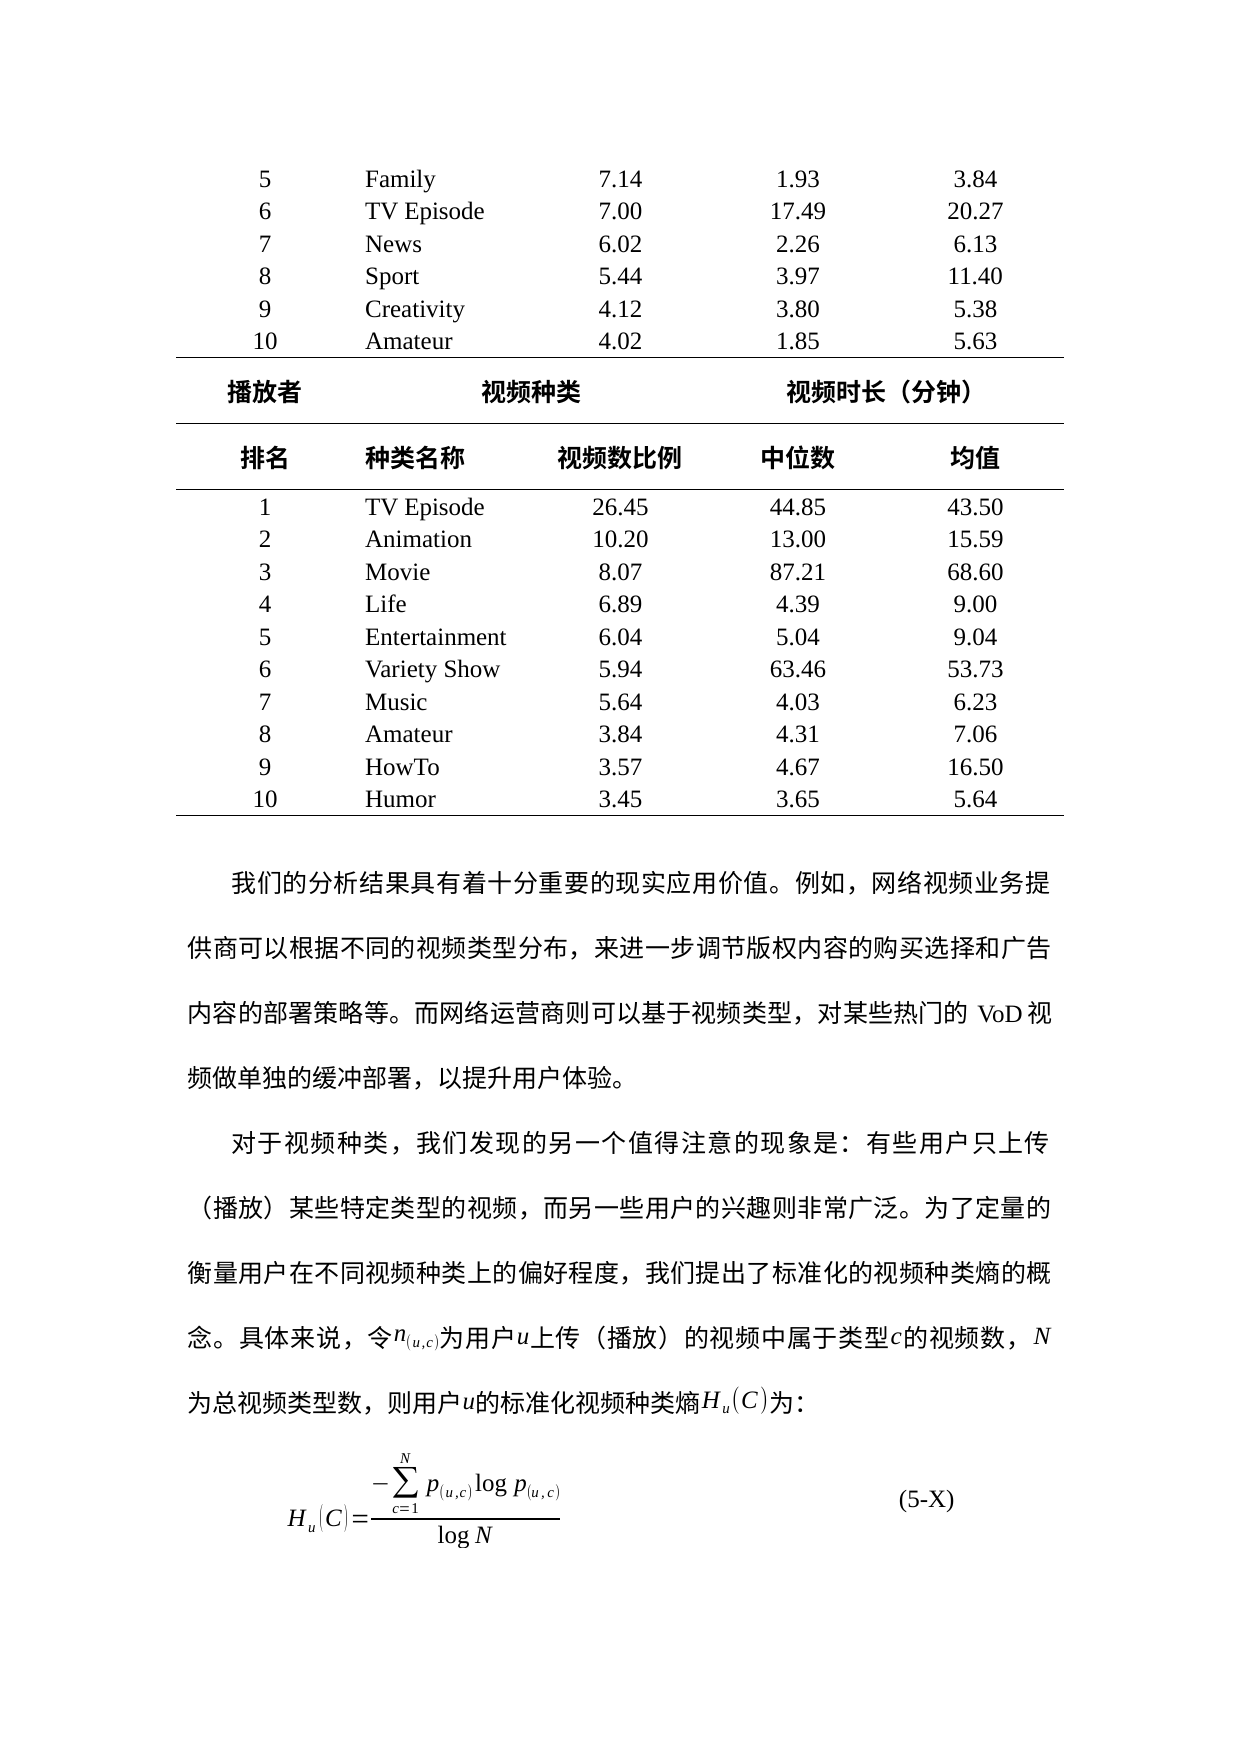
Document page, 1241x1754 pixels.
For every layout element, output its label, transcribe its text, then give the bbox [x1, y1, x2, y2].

table_cell 5 [176, 620, 354, 653]
table_cell 68.60 [886, 555, 1064, 588]
table_cell 1.85 [709, 325, 886, 357]
table_cell 播放者 [176, 358, 354, 423]
table_cell 5 [176, 162, 354, 194]
table_cell 7.00 [531, 195, 709, 227]
text 我们的分析结果具有着十分重要的现实应用价值。例如，网络视频业务提供商可以根据不同的视频类型分布，来进一步调节版权内容的购买选择和广告内容的部署策略等。而网络运营商则可以基于视频类型，对某些热门的VoD视频做单独的缓冲部署，以提升用户体验。 [187, 849, 1053, 1109]
table_cell News [354, 227, 531, 259]
table_cell 3.97 [709, 260, 886, 292]
table_cell 7.14 [531, 162, 709, 194]
table_cell TV Episode [354, 195, 531, 227]
table_cell 4.31 [709, 718, 886, 750]
table_cell Variety Show [354, 653, 531, 685]
table_cell 17.49 [709, 195, 886, 227]
table_cell 5.04 [709, 620, 886, 653]
table_cell 视频数比例 [531, 424, 709, 489]
table_cell 6.89 [531, 588, 709, 620]
table_cell Amateur [354, 718, 531, 750]
text 对于视频种类，我们发现的另一个值得注意的现象是：有些用户只上传（播放）某些特定类型的视频，而另一些用户的兴趣则非常广泛。为了定量的衡量用户在不同视频种类上的偏好程度，我们提出了标准化的视频种类熵的概念。具体来说，令为用户上传（播放）的视频中属于类型的视频数，为总视频类型数，则用户的标准化视频种类熵为： [187, 1109, 1053, 1434]
table_cell 7.06 [886, 718, 1064, 750]
table_cell 6.04 [531, 620, 709, 653]
table_cell 53.73 [886, 653, 1064, 685]
table_cell 3.65 [709, 783, 886, 815]
table_cell 3.45 [531, 783, 709, 815]
table_cell 视频时长（分钟） [709, 358, 1064, 423]
table_cell 43.50 [886, 490, 1064, 523]
table_cell Humor [354, 783, 531, 815]
table_cell 9 [176, 750, 354, 783]
table_cell Amateur [354, 325, 531, 357]
table_cell 9.00 [886, 588, 1064, 620]
table_cell 10.20 [531, 523, 709, 555]
table_cell 6.23 [886, 685, 1064, 718]
table_cell 44.85 [709, 490, 886, 523]
table_cell 3.84 [886, 162, 1064, 194]
table_cell 5.44 [531, 260, 709, 292]
table_cell 20.27 [886, 195, 1064, 227]
table_cell TV Episode [354, 490, 531, 523]
table_cell 4.02 [531, 325, 709, 357]
table_cell 10 [176, 783, 354, 815]
table_cell Music [354, 685, 531, 718]
table_cell 16.50 [886, 750, 1064, 783]
table_cell 5.64 [886, 783, 1064, 815]
table_cell 8.07 [531, 555, 709, 588]
table_cell 3 [176, 555, 354, 588]
table_cell 5.63 [886, 325, 1064, 357]
table_cell HowTo [354, 750, 531, 783]
table_cell 7 [176, 227, 354, 259]
table_cell 10 [176, 325, 354, 357]
table_cell 5.38 [886, 292, 1064, 324]
table_cell 6.13 [886, 227, 1064, 259]
table_cell 6.02 [531, 227, 709, 259]
table_cell 2 [176, 523, 354, 555]
table_cell 种类名称 [354, 424, 531, 489]
table_cell Creativity [354, 292, 531, 324]
table_cell 4.39 [709, 588, 886, 620]
table_cell 8 [176, 718, 354, 750]
table_cell Family [354, 162, 531, 194]
table_cell 3.57 [531, 750, 709, 783]
table_cell 视频种类 [354, 358, 709, 423]
table_cell Animation [354, 523, 531, 555]
table_cell 6 [176, 653, 354, 685]
table_cell Movie [354, 555, 531, 588]
table_cell 4 [176, 588, 354, 620]
table_cell 7 [176, 685, 354, 718]
table_cell 4.03 [709, 685, 886, 718]
table_cell Life [354, 588, 531, 620]
table_cell 8 [176, 260, 354, 292]
table_cell 2.26 [709, 227, 886, 259]
table_cell 5.64 [531, 685, 709, 718]
table_cell 5.94 [531, 653, 709, 685]
table_cell 中位数 [709, 424, 886, 489]
table_cell 9.04 [886, 620, 1064, 653]
table_cell 13.00 [709, 523, 886, 555]
table_cell 1 [176, 490, 354, 523]
table_cell 6 [176, 195, 354, 227]
table_cell 4.12 [531, 292, 709, 324]
table_cell 9 [176, 292, 354, 324]
table_cell 63.46 [709, 653, 886, 685]
table_cell 11.40 [886, 260, 1064, 292]
table_cell 1.93 [709, 162, 886, 194]
table_cell 排名 [176, 424, 354, 489]
table_cell 15.59 [886, 523, 1064, 555]
table_cell Sport [354, 260, 531, 292]
table_cell 3.80 [709, 292, 886, 324]
table_cell 26.45 [531, 490, 709, 523]
table_cell 均值 [886, 424, 1064, 489]
text (5-X) [187, 1434, 1053, 1564]
table_cell Entertainment [354, 620, 531, 653]
table_cell 4.67 [709, 750, 886, 783]
table_cell 87.21 [709, 555, 886, 588]
table_cell 3.84 [531, 718, 709, 750]
